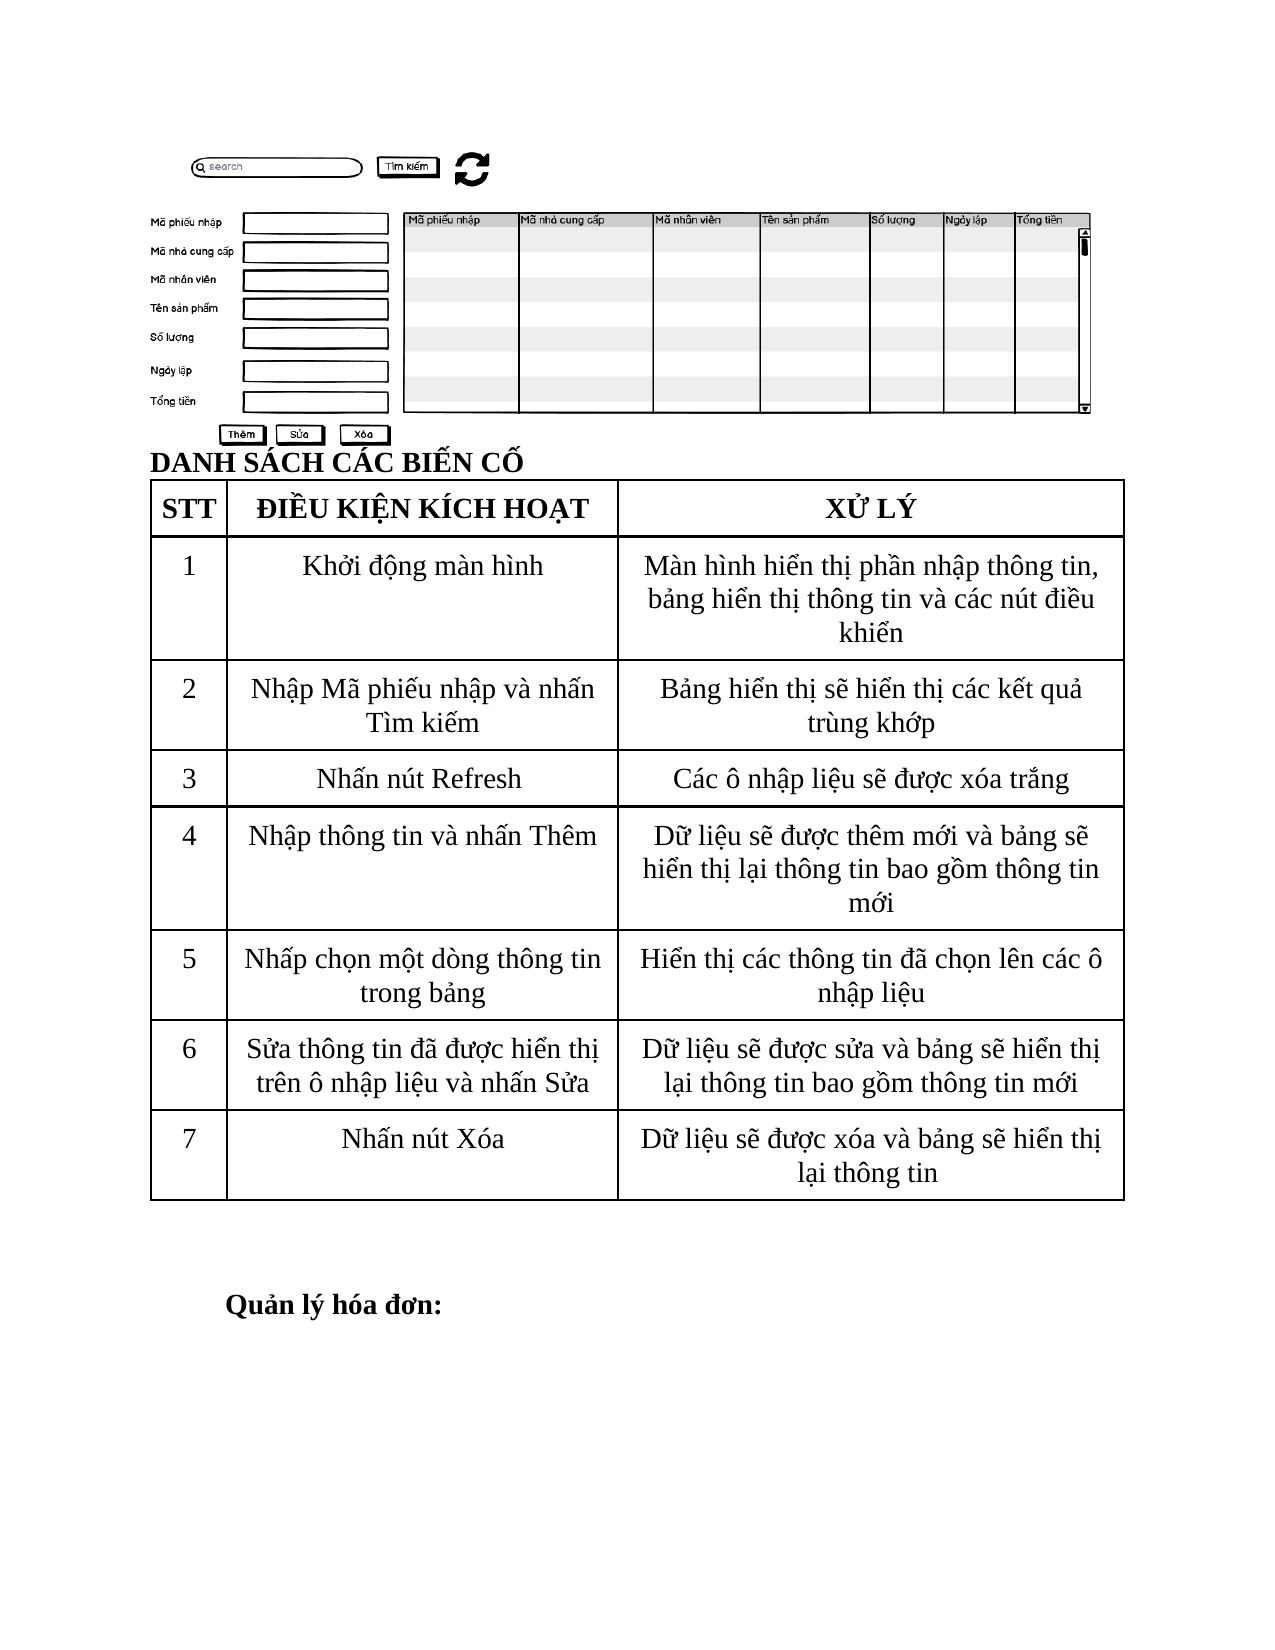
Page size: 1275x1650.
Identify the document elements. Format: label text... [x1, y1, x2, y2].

table_cell Màn hình hiển thị phần nhập thông tin, bảng hiển thị thông tin và các nút điều khiển [619, 538, 1123, 659]
table_cell Bảng hiển thị sẽ hiển thị các kết quả trùng khớp [619, 661, 1123, 749]
table_cell Nhập thông tin và nhấn Thêm [228, 808, 617, 929]
text Quản lý hóa đơn: [150, 1287, 1125, 1321]
table_cell Hiển thị các thông tin đã chọn lên các ô nhập liệu [619, 931, 1123, 1019]
table_cell 1 [152, 538, 226, 659]
table_cell 7 [152, 1111, 226, 1199]
table_cell Nhấp chọn một dòng thông tin trong bảng [228, 931, 617, 1019]
table_header ĐIỀU KIỆN KÍCH HOẠT [228, 481, 617, 535]
table_cell Sửa thông tin đã được hiển thị trên ô nhập liệu và nhấn Sửa [228, 1021, 617, 1109]
table_cell 6 [152, 1021, 226, 1109]
table_cell 2 [152, 661, 226, 749]
table_cell 5 [152, 931, 226, 1019]
table_cell Nhấn nút Xóa [228, 1111, 617, 1199]
table_cell Khởi động màn hình [228, 538, 617, 659]
table_header XỬ LÝ [619, 481, 1123, 535]
table_cell 4 [152, 808, 226, 929]
table_cell Dữ liệu sẽ được xóa và bảng sẽ hiển thị lại thông tin [619, 1111, 1123, 1199]
table_cell Nhập Mã phiếu nhập và nhấn Tìm kiếm [228, 661, 617, 749]
table_cell Dữ liệu sẽ được sửa và bảng sẽ hiển thị lại thông tin bao gồm thông tin mới [619, 1021, 1123, 1109]
picture [150, 150, 1091, 446]
table_cell Dữ liệu sẽ được thêm mới và bảng sẽ hiển thị lại thông tin bao gồm thông tin mới [619, 808, 1123, 929]
text DANH SÁCH CÁC BIẾN CỐ [150, 445, 1125, 479]
table_cell 3 [152, 751, 226, 805]
table_cell Nhấn nút Refresh [228, 751, 617, 805]
table_cell Các ô nhập liệu sẽ được xóa trắng [619, 751, 1123, 805]
table_header STT [152, 481, 226, 535]
